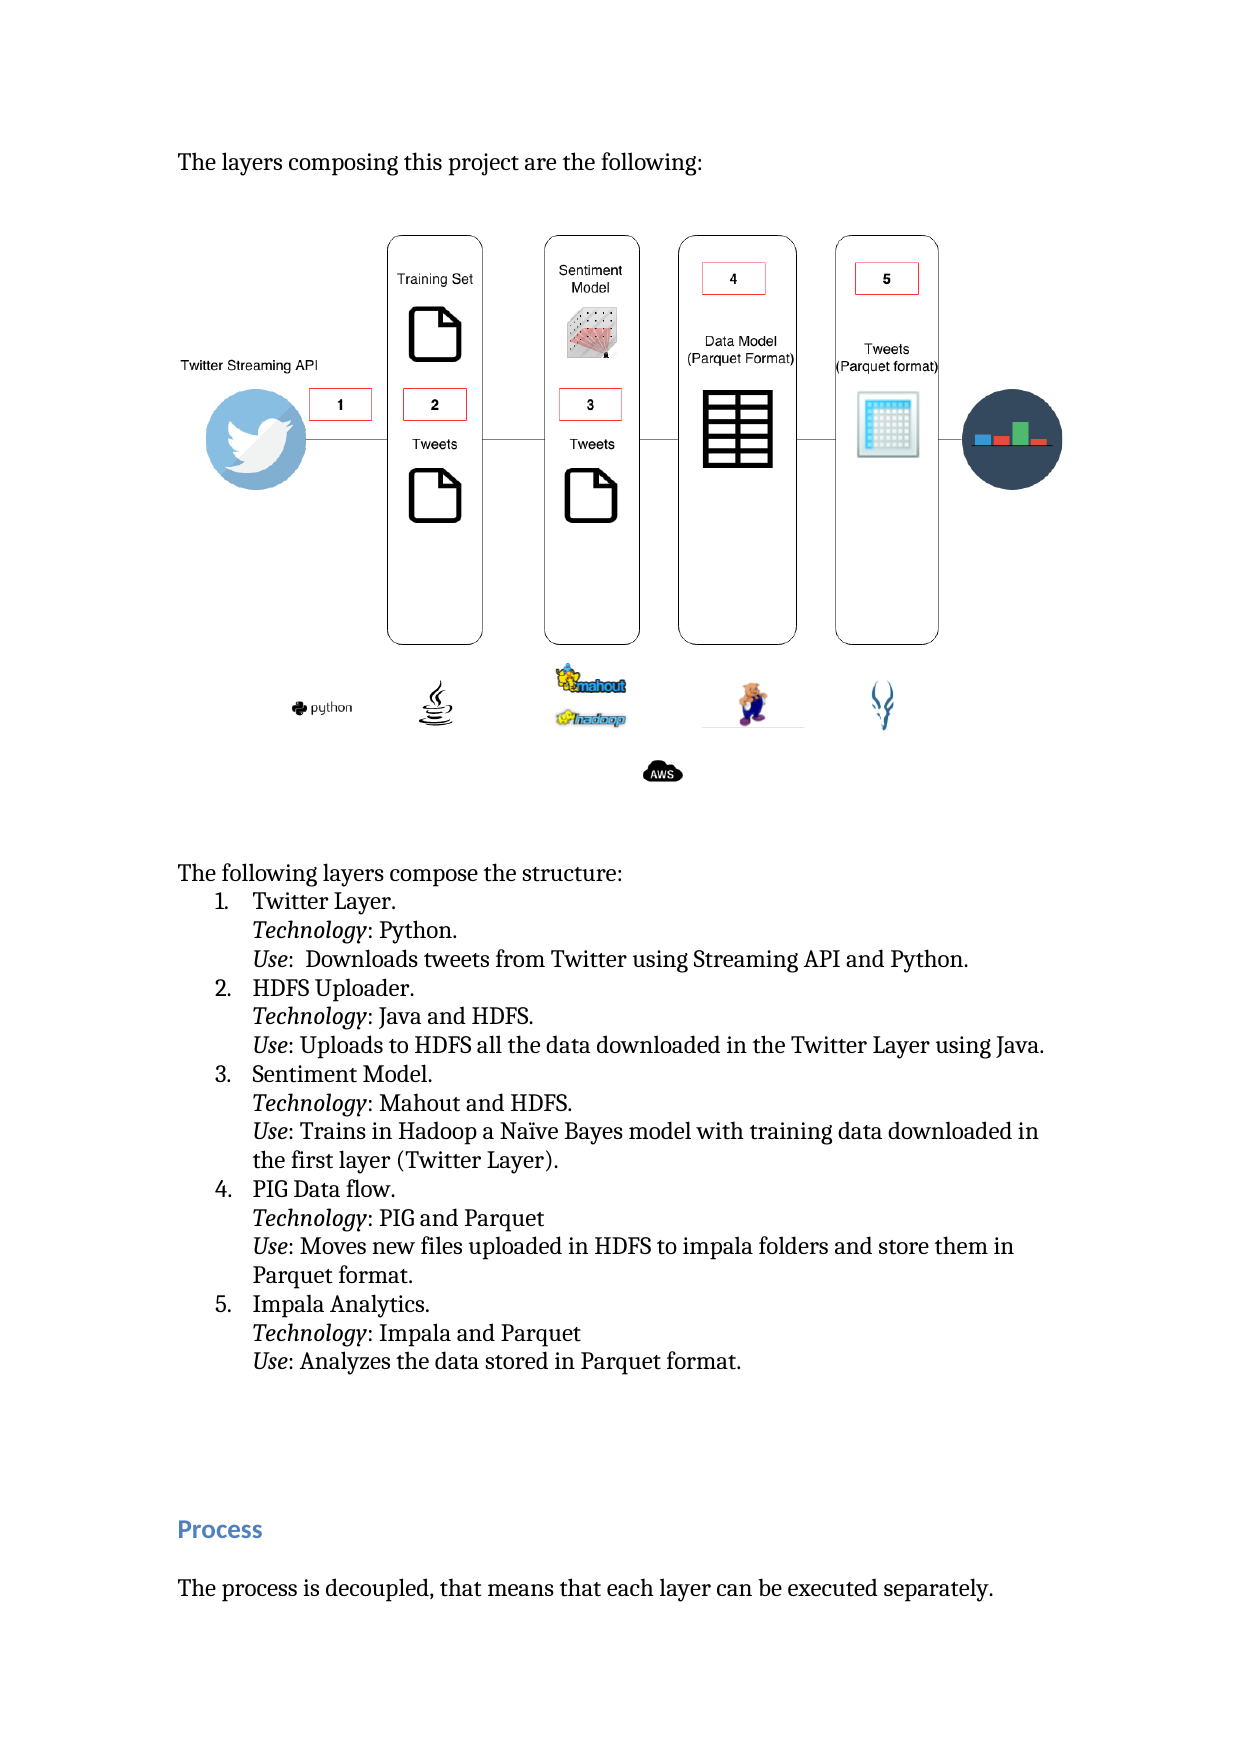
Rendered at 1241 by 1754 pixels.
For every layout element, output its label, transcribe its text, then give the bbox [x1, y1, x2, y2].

list Use: Moves new files uploaded in HDFS to impala folders and store them in Parquet format. [252, 1232, 1063, 1290]
list Technology: Java and HDFS. [252, 1002, 1063, 1031]
list PIG Data flow. [215, 1175, 1063, 1203]
subtitle Process [177, 1512, 1063, 1545]
text The layers composing this project are the following: [177, 148, 1063, 176]
list HDFS Uploader. [215, 973, 1063, 1002]
list Twitter Layer. [215, 887, 1063, 916]
list Technology: Python. [252, 916, 1063, 945]
list Use: Uploads to HDFS all the data downloaded in the Twitter Layer using Java. [252, 1031, 1063, 1060]
picture [177, 233, 1063, 801]
list Sentiment Model. [215, 1060, 1063, 1088]
list Technology: PIG and Parquet [252, 1203, 1063, 1232]
list Use: Analyzes the data stored in Parquet format. [252, 1347, 1063, 1376]
list Impala Analytics. [215, 1290, 1063, 1318]
text The process is decoupled, that means that each layer can be executed separately. [177, 1573, 1063, 1602]
list Technology: Mahout and HDFS. [252, 1088, 1063, 1117]
list Use: Downloads tweets from Twitter using Streaming API and Python. [252, 945, 1063, 973]
list Use: Trains in Hadoop a Naïve Bayes model with training data downloaded in the first layer (Twitter Layer). [252, 1117, 1063, 1175]
text The following layers compose the structure: [177, 858, 1063, 887]
list Technology: Impala and Parquet [252, 1318, 1063, 1347]
